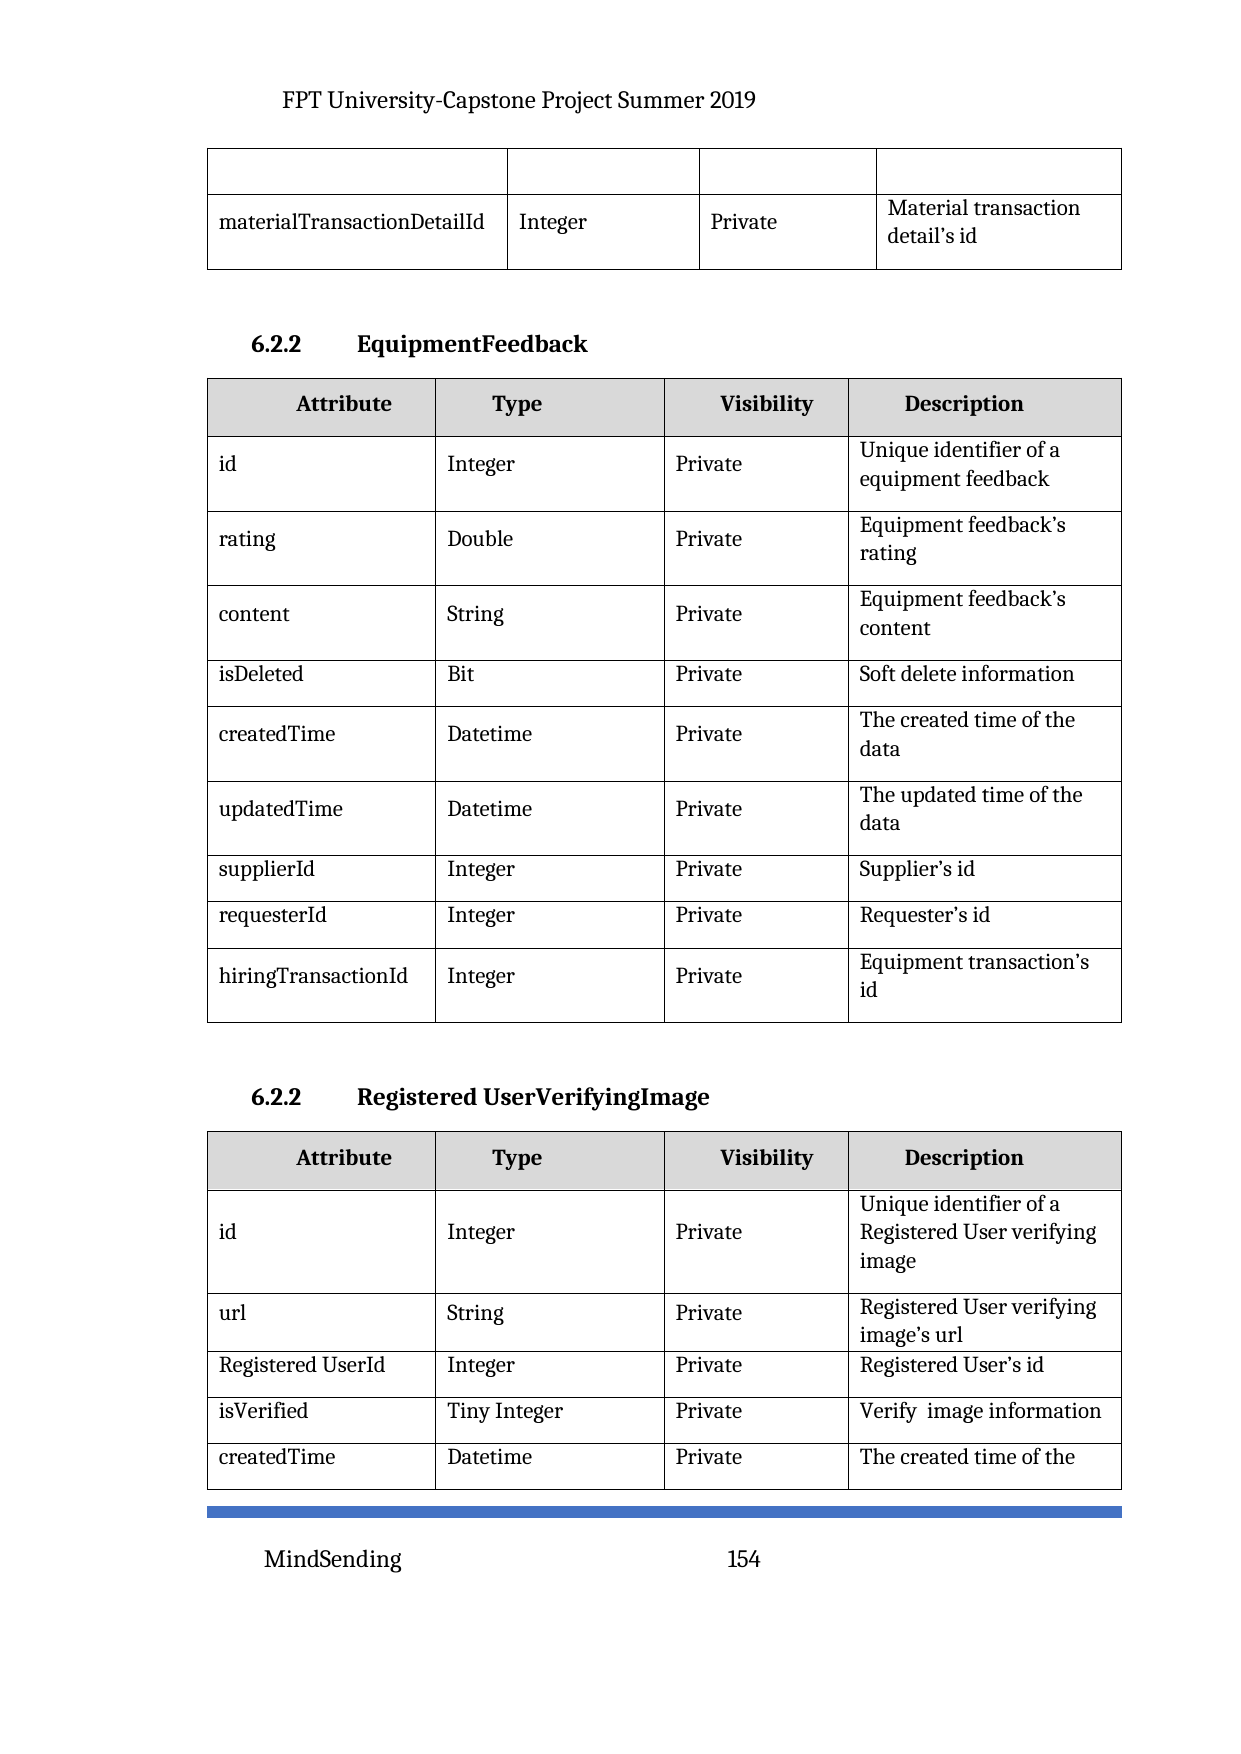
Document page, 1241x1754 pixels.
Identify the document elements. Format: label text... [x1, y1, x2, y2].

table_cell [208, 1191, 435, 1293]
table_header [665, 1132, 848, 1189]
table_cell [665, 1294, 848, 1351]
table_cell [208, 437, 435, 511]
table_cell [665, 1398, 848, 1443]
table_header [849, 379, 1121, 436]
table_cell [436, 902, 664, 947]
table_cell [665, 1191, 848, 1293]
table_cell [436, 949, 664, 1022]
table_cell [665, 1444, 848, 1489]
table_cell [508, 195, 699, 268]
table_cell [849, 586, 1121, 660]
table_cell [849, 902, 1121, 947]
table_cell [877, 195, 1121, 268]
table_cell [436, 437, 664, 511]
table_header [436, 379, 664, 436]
subtitle EquipmentFeedback [206, 330, 1122, 358]
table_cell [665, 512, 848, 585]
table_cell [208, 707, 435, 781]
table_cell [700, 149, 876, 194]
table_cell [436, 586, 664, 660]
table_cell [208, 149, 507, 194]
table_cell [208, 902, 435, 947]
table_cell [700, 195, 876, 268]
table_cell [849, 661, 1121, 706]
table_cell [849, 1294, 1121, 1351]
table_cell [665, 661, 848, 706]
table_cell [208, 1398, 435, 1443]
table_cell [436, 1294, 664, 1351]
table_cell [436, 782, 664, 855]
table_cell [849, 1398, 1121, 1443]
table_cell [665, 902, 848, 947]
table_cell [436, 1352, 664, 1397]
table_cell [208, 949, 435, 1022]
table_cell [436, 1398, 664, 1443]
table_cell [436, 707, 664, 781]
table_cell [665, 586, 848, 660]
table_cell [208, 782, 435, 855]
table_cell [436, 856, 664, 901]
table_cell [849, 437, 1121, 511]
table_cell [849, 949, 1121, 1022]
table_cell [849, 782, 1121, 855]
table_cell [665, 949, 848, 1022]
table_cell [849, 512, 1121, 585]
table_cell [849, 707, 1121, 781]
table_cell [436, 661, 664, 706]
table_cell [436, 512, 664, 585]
subtitle Registered UserVerifyingImage [206, 1083, 1122, 1112]
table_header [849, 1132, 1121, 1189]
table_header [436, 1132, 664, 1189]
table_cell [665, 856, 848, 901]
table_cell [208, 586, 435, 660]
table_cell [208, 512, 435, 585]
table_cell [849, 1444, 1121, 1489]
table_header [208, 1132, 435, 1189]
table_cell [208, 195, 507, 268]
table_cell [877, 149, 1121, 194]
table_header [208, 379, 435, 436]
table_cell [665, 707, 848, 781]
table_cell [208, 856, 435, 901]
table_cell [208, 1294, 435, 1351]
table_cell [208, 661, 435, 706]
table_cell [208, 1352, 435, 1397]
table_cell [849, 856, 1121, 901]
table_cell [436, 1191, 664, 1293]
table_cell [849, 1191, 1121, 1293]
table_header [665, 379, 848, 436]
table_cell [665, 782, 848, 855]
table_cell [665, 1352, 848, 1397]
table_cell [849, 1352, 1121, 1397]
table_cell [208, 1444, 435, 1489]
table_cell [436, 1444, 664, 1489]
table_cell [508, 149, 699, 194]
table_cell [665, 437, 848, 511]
